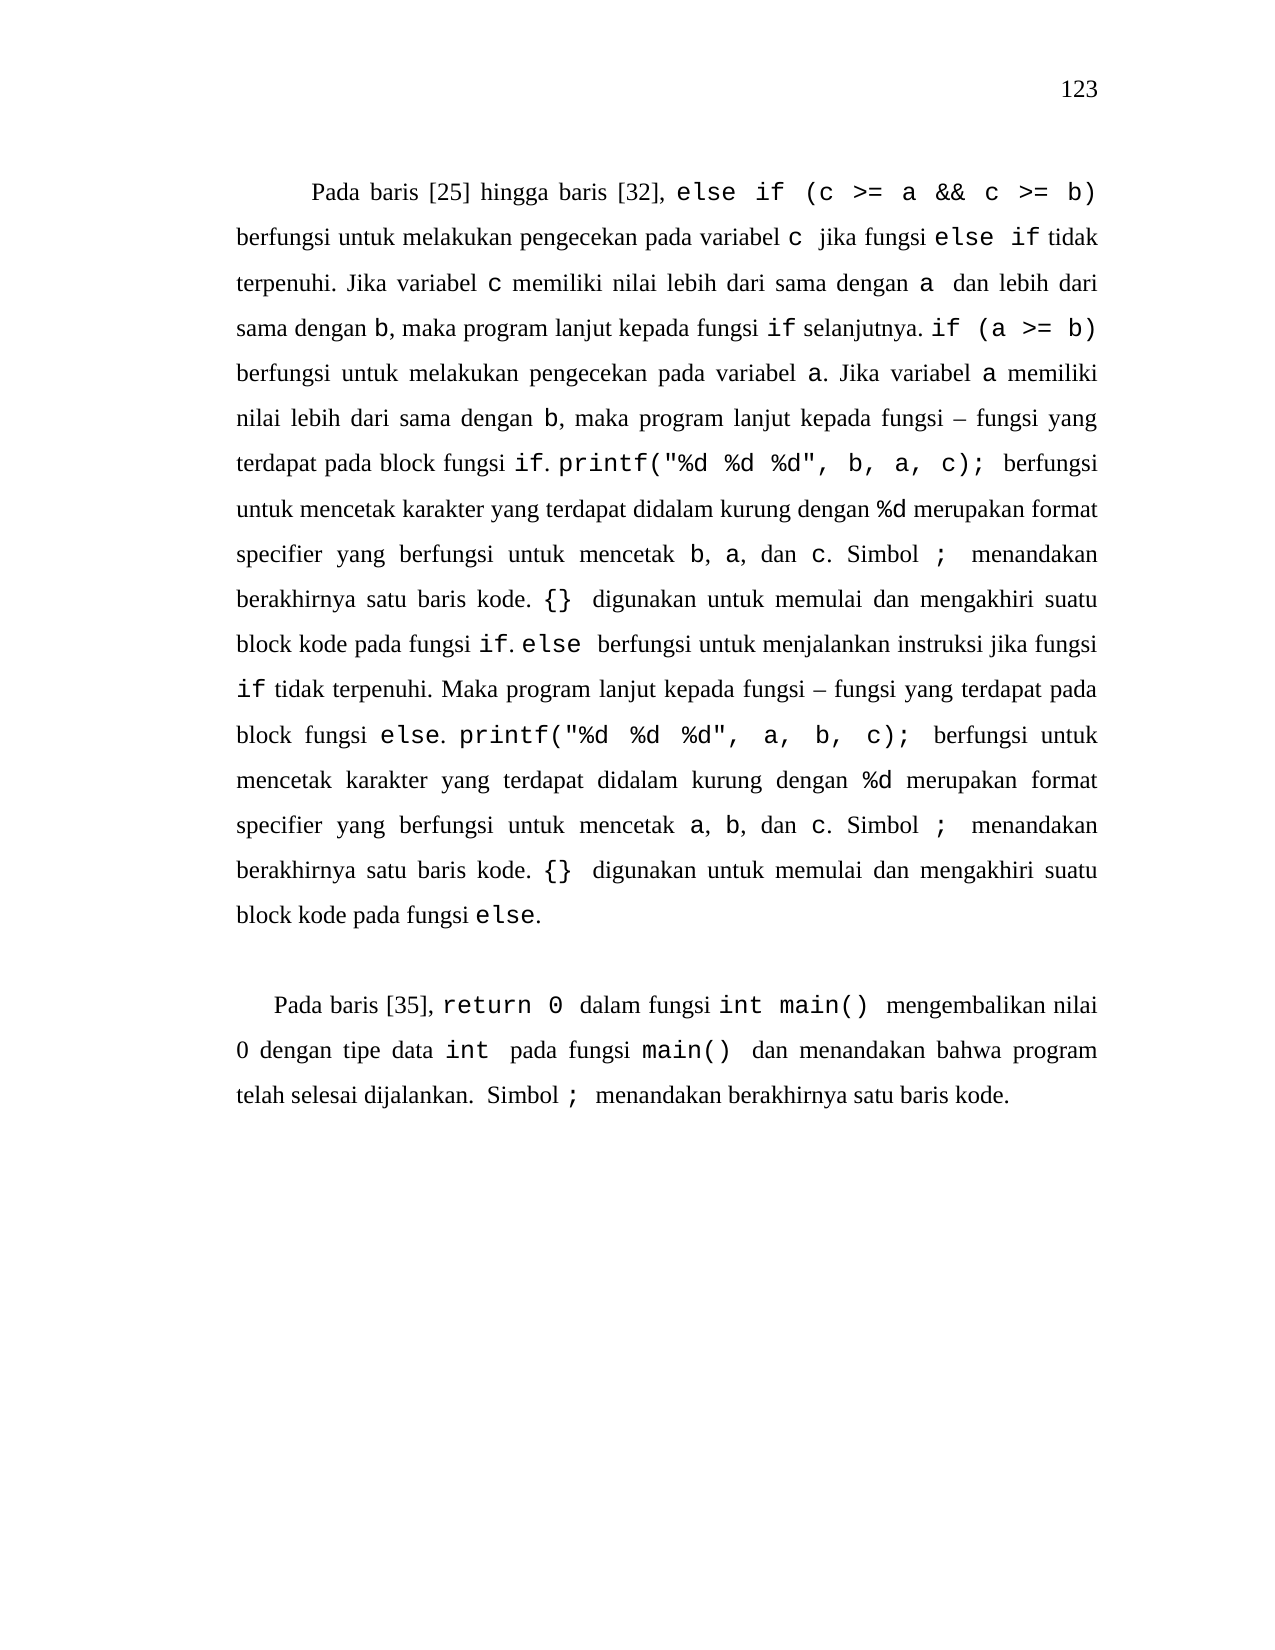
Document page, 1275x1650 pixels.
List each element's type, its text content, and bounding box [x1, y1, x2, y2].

text Pada baris [35], return 0 dalam fungsi int main() mengembalikan nilai 0 dengan tipe data int pada fungsi main() dan menandakan bahwa program telah selesai dijalankan. Simbol ; menandakan berakhirnya satu baris kode. [236, 990, 1098, 1111]
text Pada baris [25] hingga baris [32], else if (c >= a && c >= b) berfungsi untuk melakukan pengecekan pada variabel c jika fungsi else if tidak terpenuhi. Jika variabel c memiliki nilai lebih dari sama dengan a dan lebih dari sama dengan b, maka program lanjut kepada fungsi if selanjutnya. if (a >= b) berfungsi untuk melakukan pengecekan pada variabel a. Jika variabel a memiliki nilai lebih dari sama dengan b, maka program lanjut kepada fungsi – fungsi yang terdapat pada block fungsi if. printf("%d %d %d", b, a, c); berfungsi untuk mencetak karakter yang terdapat didalam kurung dengan %d merupakan format specifier yang berfungsi untuk mencetak b, a, dan c. Simbol ; menandakan berakhirnya satu baris kode. {} digunakan untuk memulai dan mengakhiri suatu block kode pada fungsi if. else berfungsi untuk menjalankan instruksi jika fungsi if tidak terpenuhi. Maka program lanjut kepada fungsi – fungsi yang terdapat pada block fungsi else. printf("%d %d %d", a, b, c); berfungsi untuk mencetak karakter yang terdapat didalam kurung dengan %d merupakan format specifier yang berfungsi untuk mencetak a, b, dan c. Simbol ; menandakan berakhirnya satu baris kode. {} digunakan untuk memulai dan mengakhiri suatu block kode pada fungsi else. [236, 177, 1098, 931]
